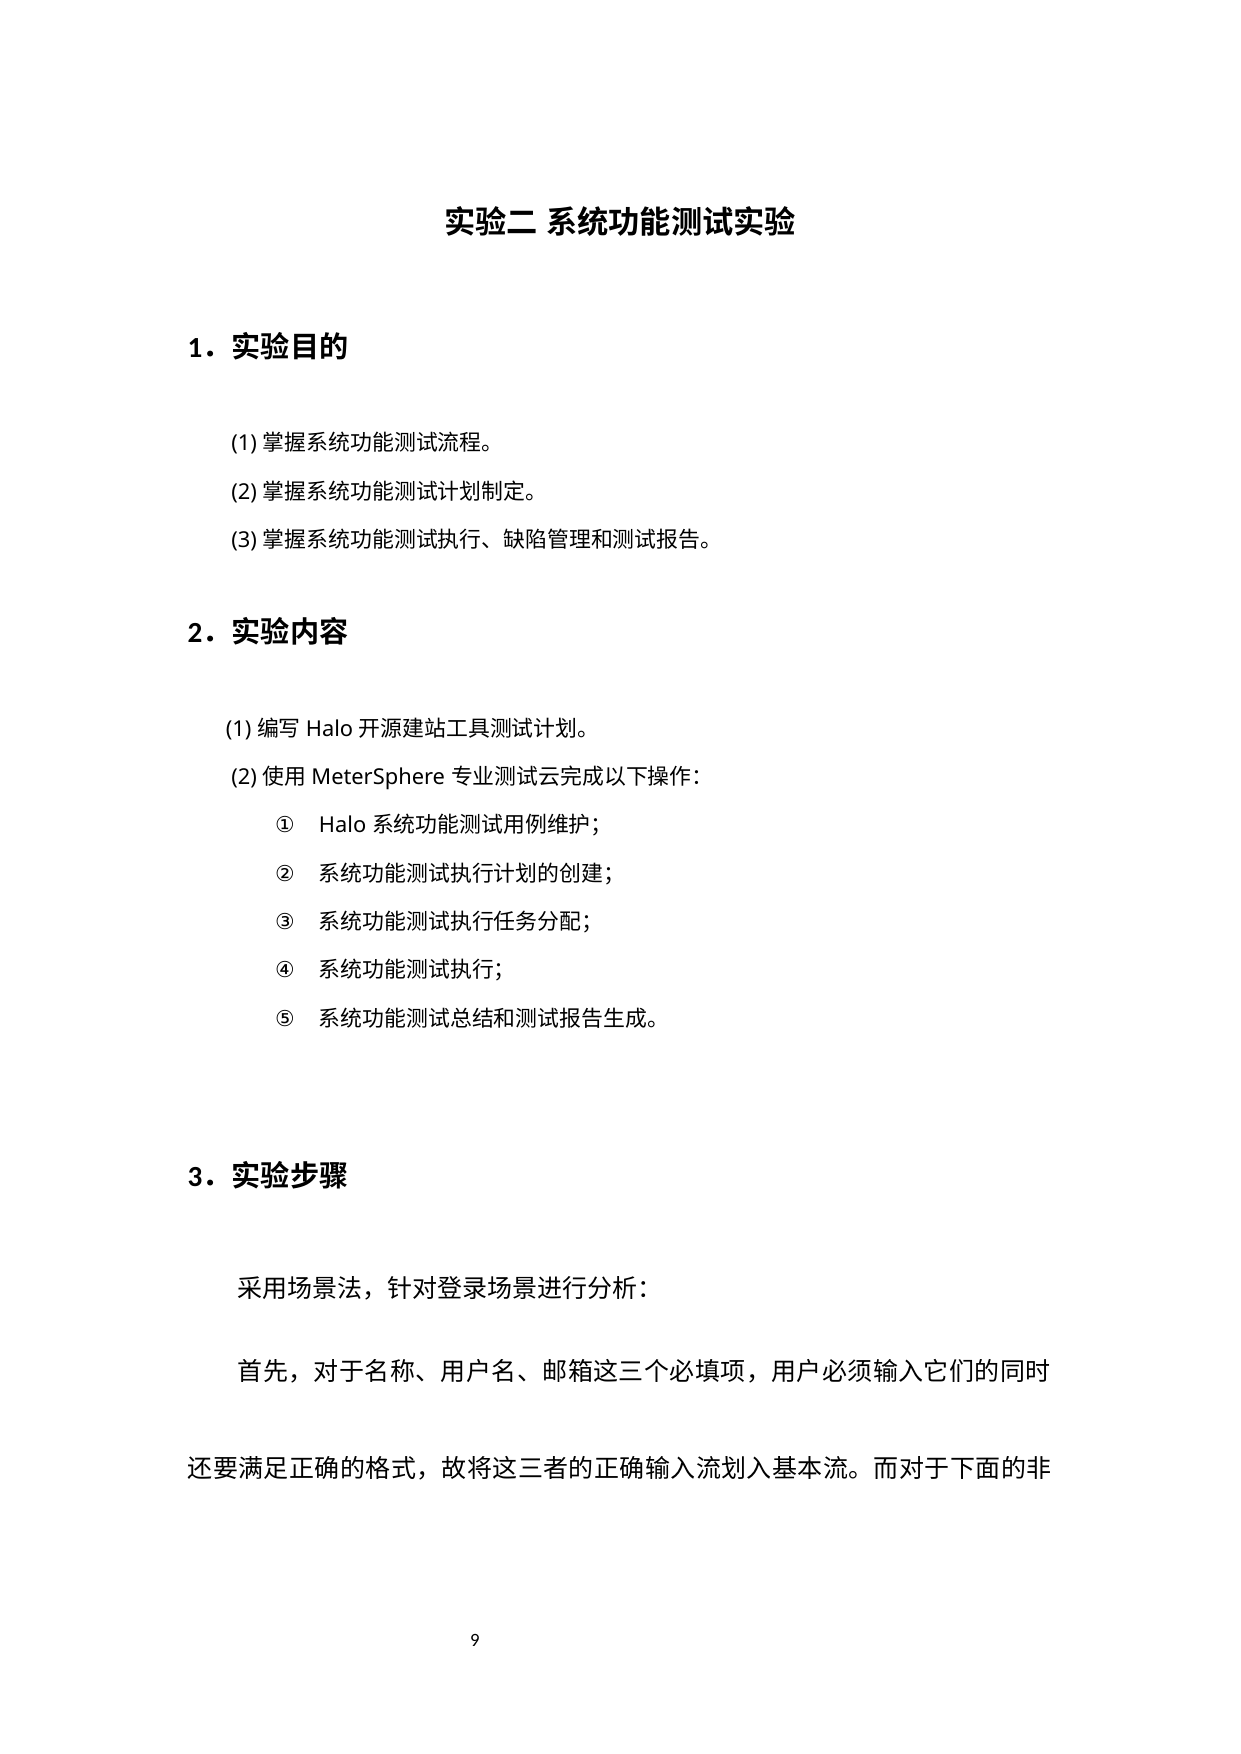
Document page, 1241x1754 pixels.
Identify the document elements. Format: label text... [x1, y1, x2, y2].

list 掌握系统功能测试计划制定。 [187, 473, 1053, 506]
subtitle 实验目的 [187, 312, 1053, 377]
list 使用 MeterSphere 专业测试云完成以下操作： [187, 759, 1053, 791]
list 系统功能测试执行任务分配； [231, 904, 1053, 936]
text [187, 1337, 1053, 1499]
list Halo 系统功能测试用例维护； [231, 807, 1053, 839]
list 编写 Halo 开源建站工具测试计划。 [226, 710, 1053, 743]
list 系统功能测试执行计划的创建； [231, 855, 1053, 888]
list 掌握系统功能测试流程。 [187, 425, 1053, 457]
subtitle 实验二 系统功能测试实验 [187, 189, 1053, 254]
list 掌握系统功能测试执行、缺陷管理和测试报告。 [187, 522, 1053, 554]
subtitle 实验内容 [187, 597, 1053, 662]
list 系统功能测试执行； [231, 952, 1053, 984]
list 系统功能测试总结和测试报告生成。 [231, 1000, 1053, 1033]
text 采用场景法，针对登录场景进行分析： [187, 1254, 1053, 1319]
subtitle 实验步骤 [187, 1141, 1053, 1206]
